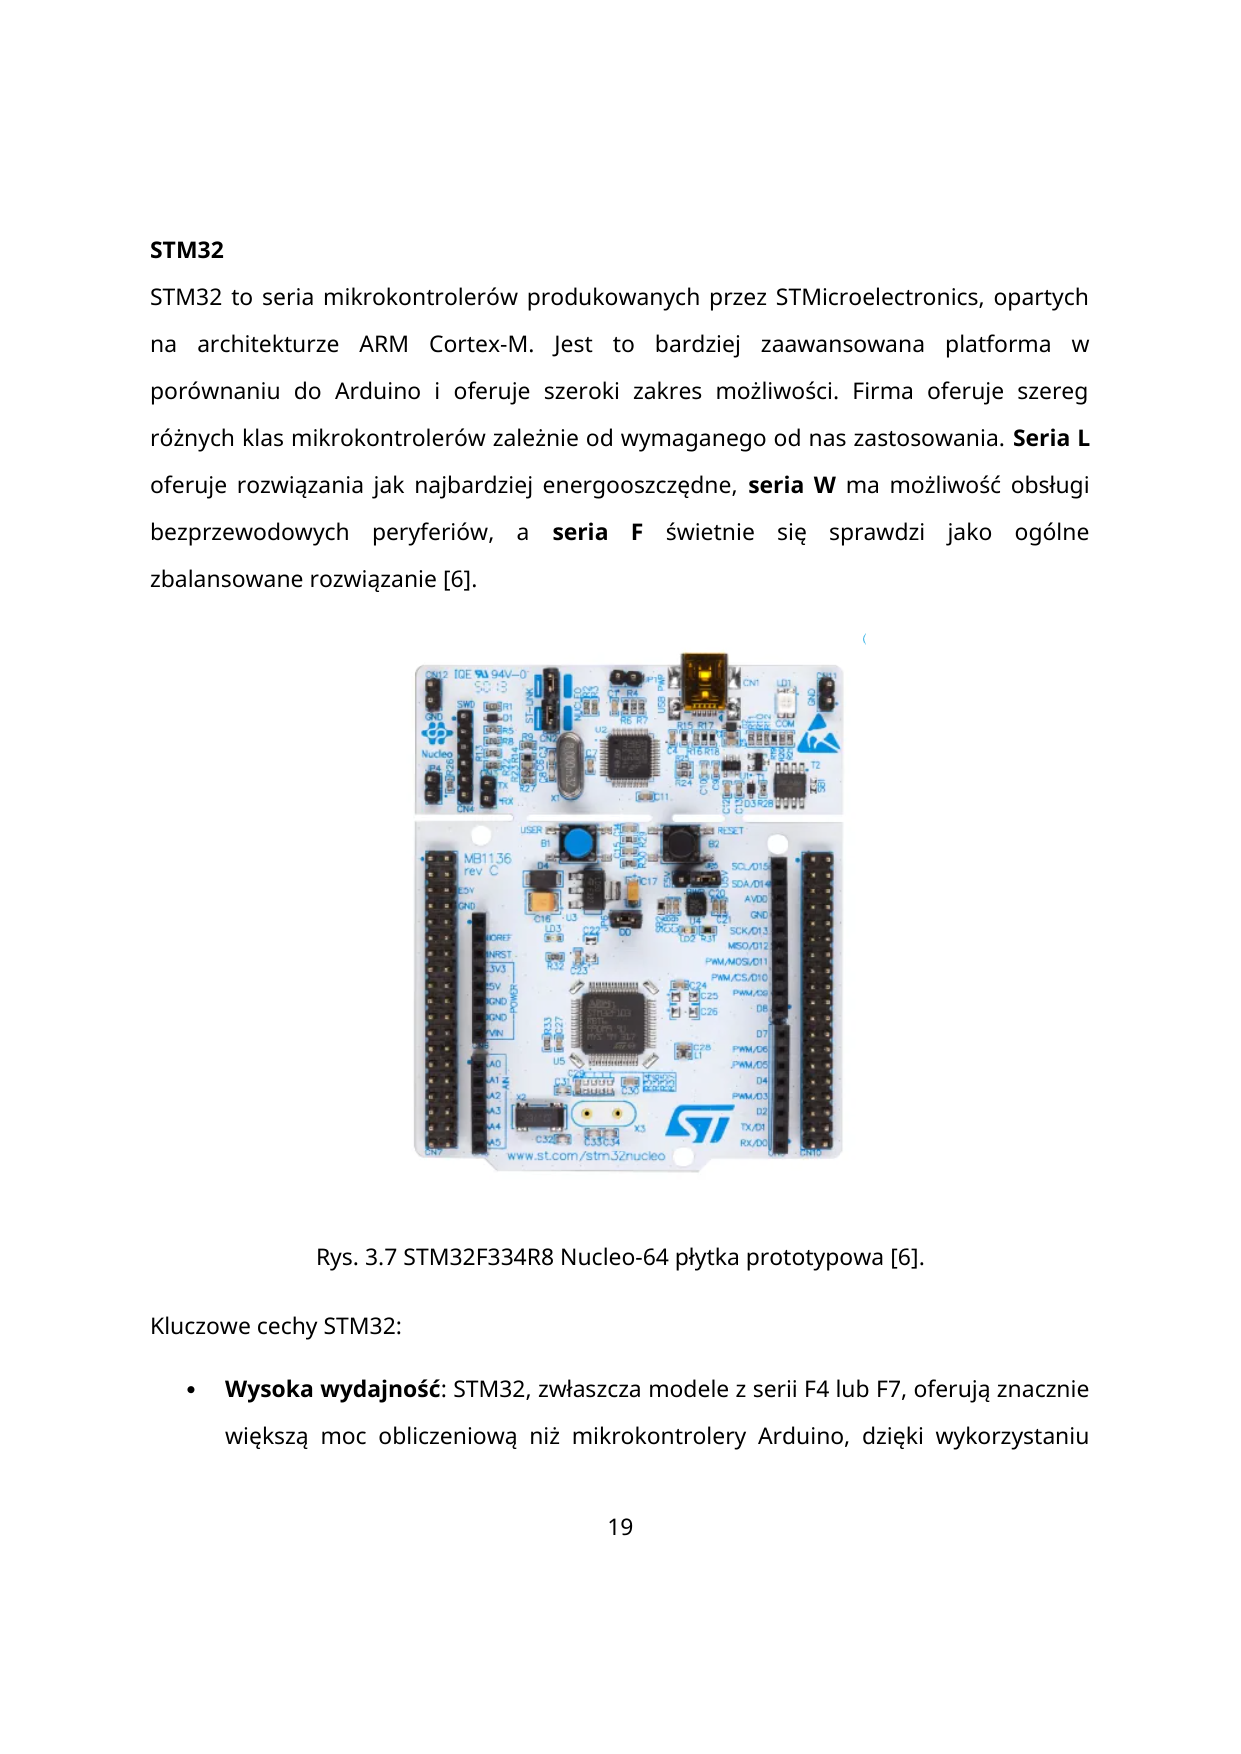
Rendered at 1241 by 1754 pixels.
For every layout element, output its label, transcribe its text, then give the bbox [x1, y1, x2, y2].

text STM32 STM32 to seria mikrokontrolerów produkowanych przez STMicroelectronics, opartych na architekturze ARM Cortex-M. Jest to bardziej zaawansowana platforma w porównaniu do Arduino i oferuje szeroki zakres możliwości. Firma oferuje szereg różnych klas mikrokontrolerów zależnie od wymaganego od nas zastosowania. Seria L oferuje rozwiązania jak najbardziej energooszczędne, seria W ma możliwość obsługi bezprzewodowych peryferiów, a seria F świetnie się sprawdzi jako ogólne zbalansowane rozwiązanie [6]. [150, 234, 1090, 594]
text Kluczowe cechy STM32: [150, 1309, 1090, 1341]
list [187, 1373, 1090, 1451]
picture [374, 626, 866, 1204]
